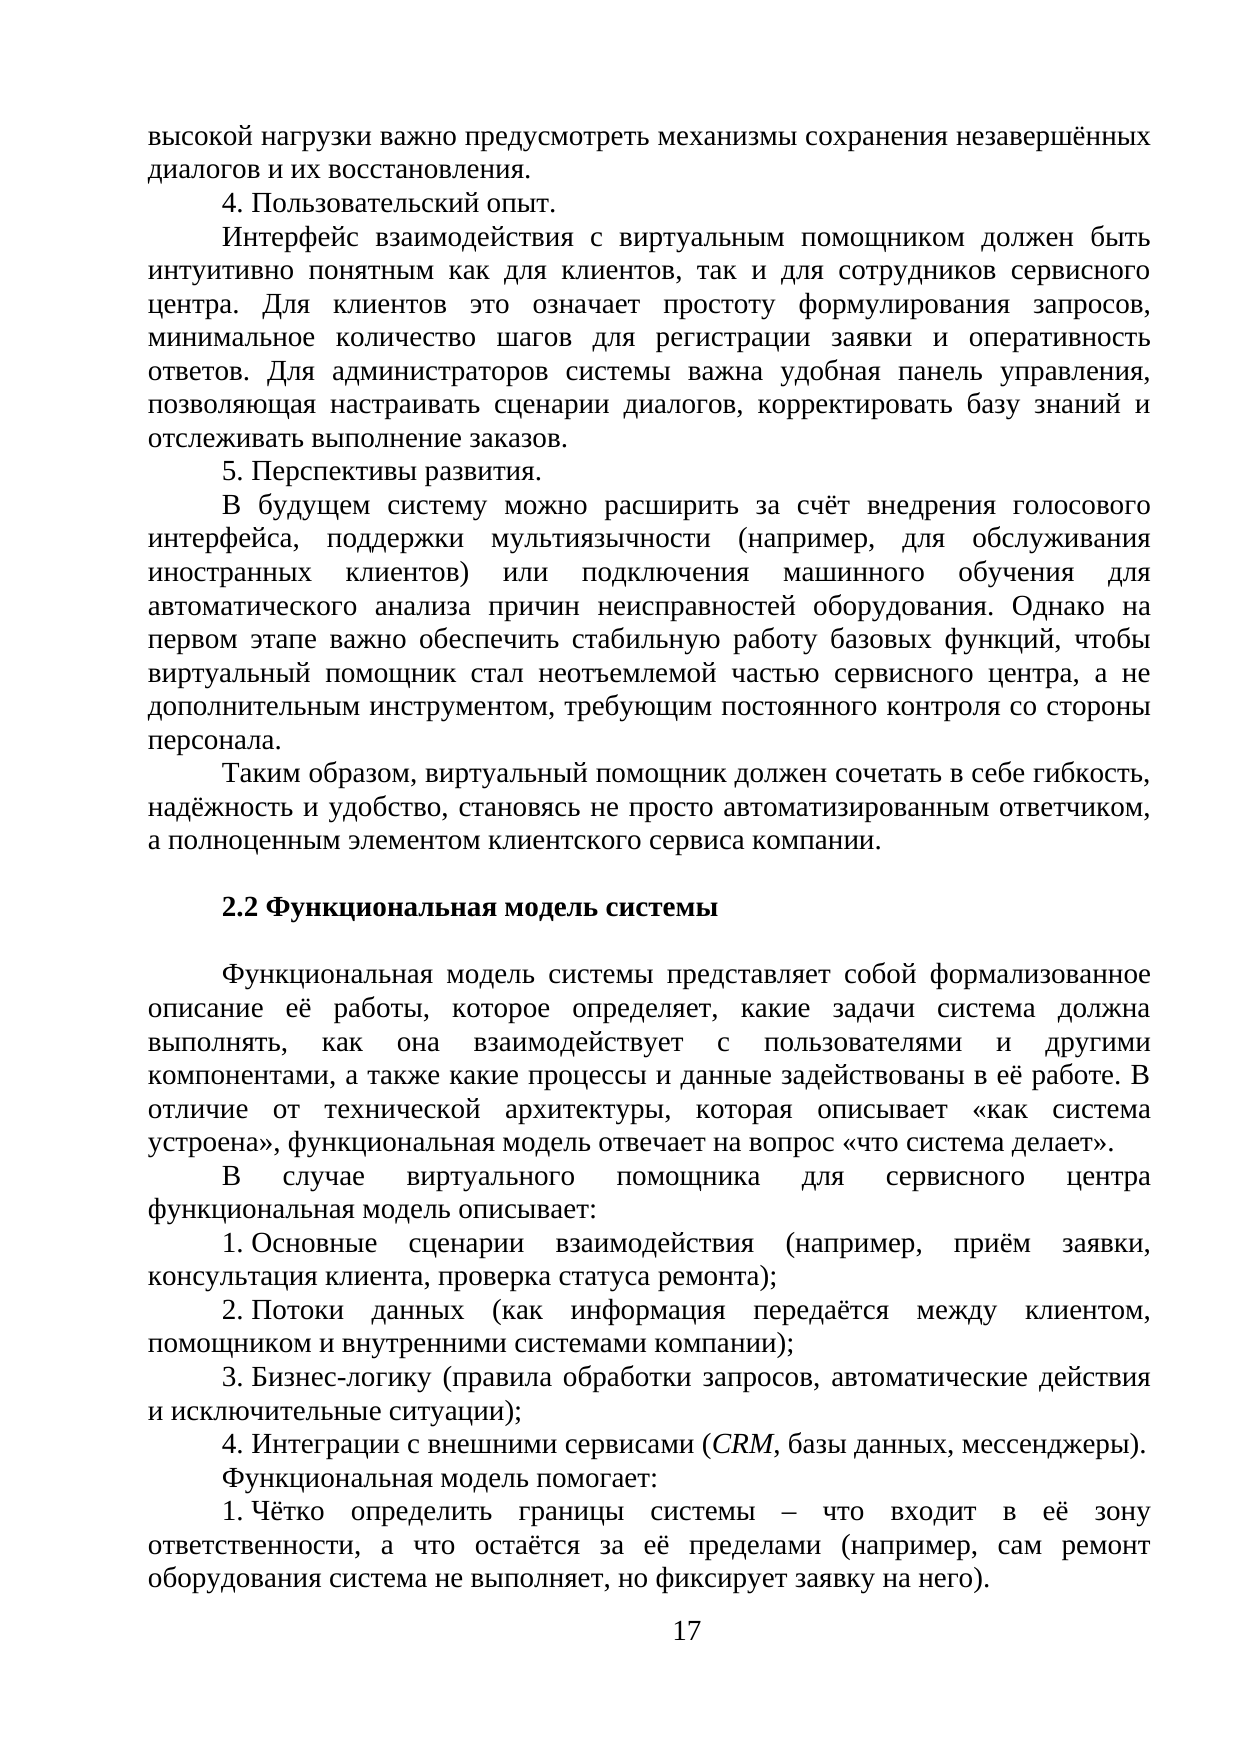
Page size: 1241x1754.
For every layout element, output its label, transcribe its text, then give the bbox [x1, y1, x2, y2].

text Функциональная модель помогает: [148, 1460, 1152, 1493]
text В случае виртуального помощника для сервисного центра функциональная модель описывает: [148, 1158, 1152, 1225]
text Интерфейс взаимодействия с виртуальным помощником должен быть интуитивно понятным как для клиентов, так и для сотрудников сервисного центра. Для клиентов это означает простоту формулирования запросов, минимальное количество шагов для регистрации заявки и оперативность ответов. Для администраторов системы важна удобная панель управления, позволяющая настраивать сценарии диалогов, корректировать базу знаний и отслеживать выполнение заказов. [148, 219, 1152, 453]
list Интеграции с внешними сервисами (CRM, базы данных, мессенджеры). [148, 1426, 1152, 1460]
list Потоки данных (как информация передаётся между клиентом, помощником и внутренними системами компании); [148, 1292, 1152, 1359]
text В будущем систему можно расширить за счёт внедрения голосового интерфейса, поддержки мультиязычности (например, для обслуживания иностранных клиентов) или подключения машинного обучения для автоматического анализа причин неисправностей оборудования. Однако на первом этапе важно обеспечить стабильную работу базовых функций, чтобы виртуальный помощник стал неотъемлемой частью сервисного центра, а не дополнительным инструментом, требующим постоянного контроля со стороны персонала. [148, 487, 1152, 755]
list Бизнес-логику (правила обработки запросов, автоматические действия и исключительные ситуации); [148, 1359, 1152, 1426]
list Пользовательский опыт. [148, 185, 1152, 219]
text 2.2 Функциональная модель системы [148, 889, 1152, 923]
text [148, 118, 1152, 185]
list Основные сценарии взаимодействия (например, приём заявки, консультация клиента, проверка статуса ремонта); [148, 1225, 1152, 1292]
text Функциональная модель системы представляет собой формализованное описание её работы, которое определяет, какие задачи система должна выполнять, как она взаимодействует с пользователями и другими компонентами, а также какие процессы и данные задействованы в её работе. В отличие от технической архитектуры, которая описывает «как система устроена», функциональная модель отвечает на вопрос «что система делает». [148, 957, 1152, 1158]
list Чётко определить границы системы – что входит в её зону ответственности, а что остаётся за её пределами (например, сам ремонт оборудования система не выполняет, но фиксирует заявку на него). [148, 1493, 1152, 1594]
list Перспективы развития. [148, 453, 1152, 487]
text Таким образом, виртуальный помощник должен сочетать в себе гибкость, надёжность и удобство, становясь не просто автоматизированным ответчиком, а полноценным элементом клиентского сервиса компании. [148, 755, 1152, 856]
